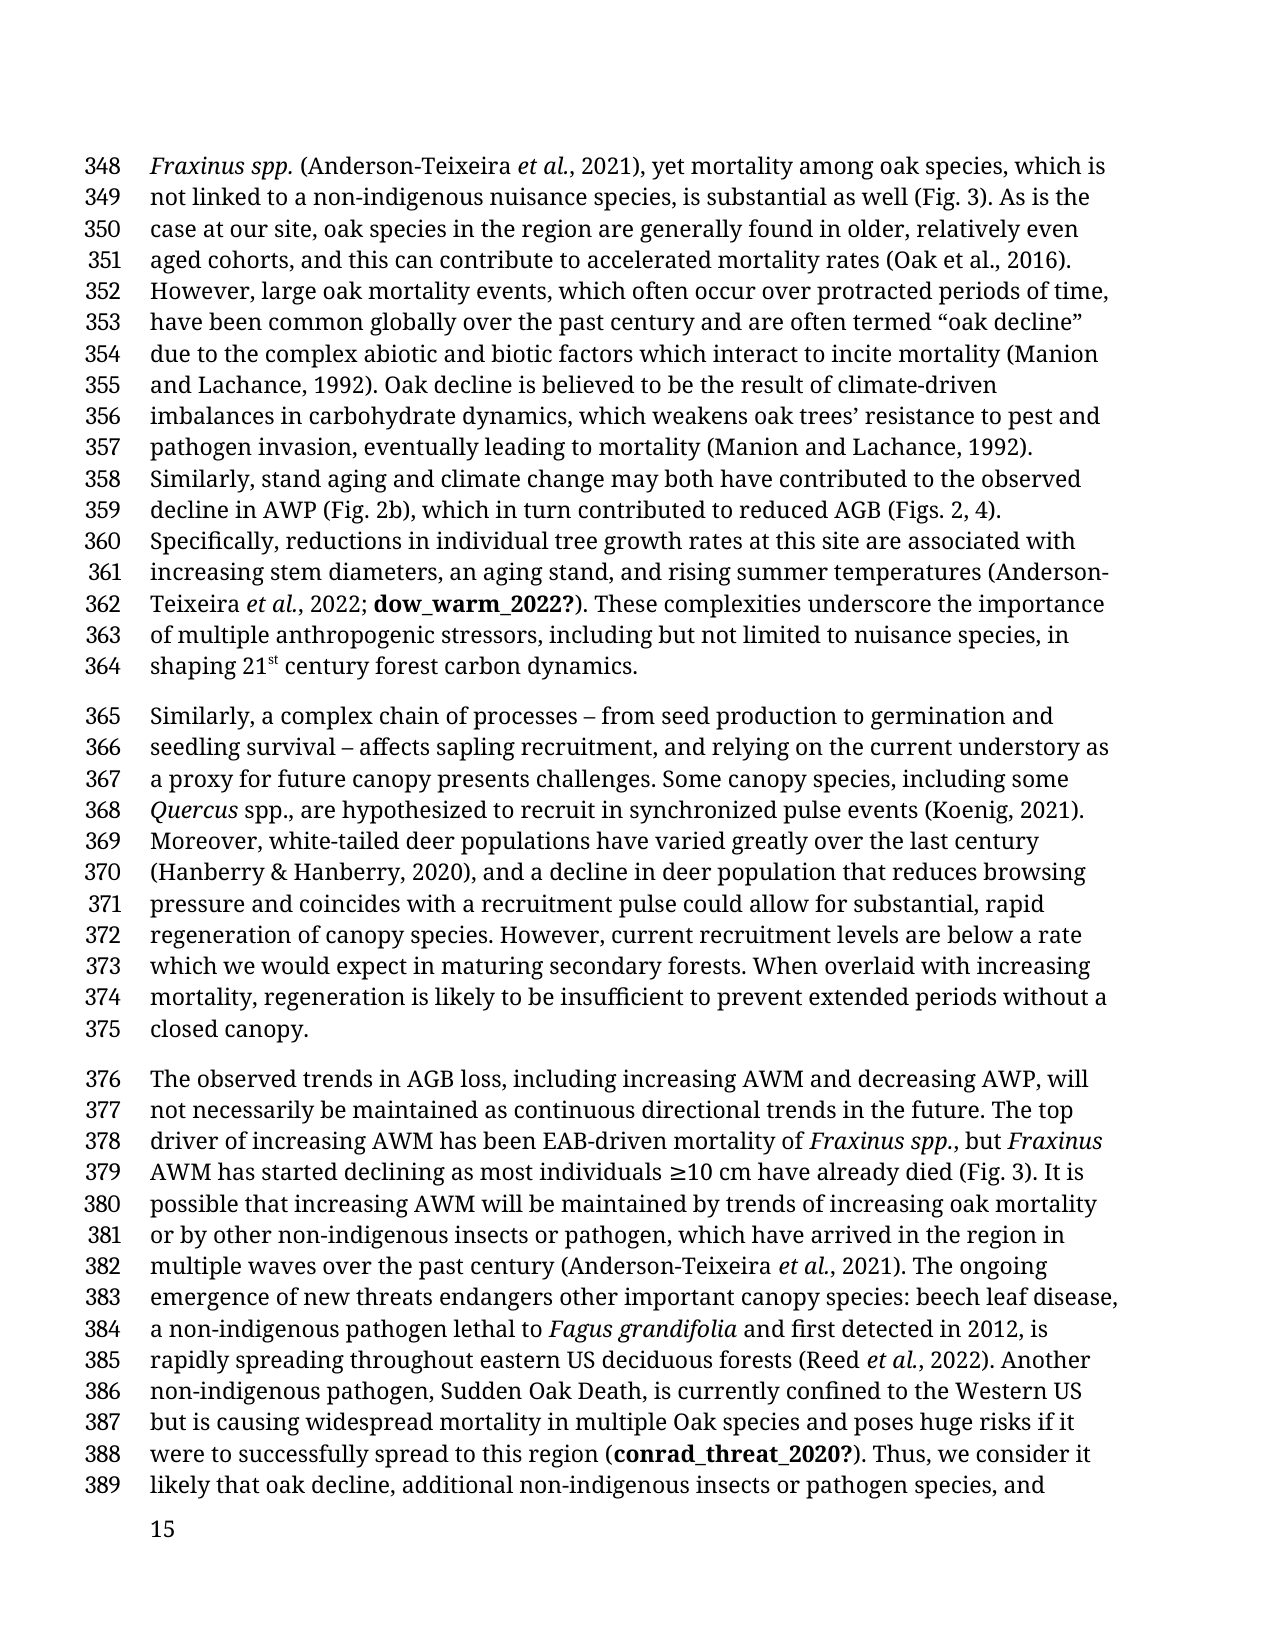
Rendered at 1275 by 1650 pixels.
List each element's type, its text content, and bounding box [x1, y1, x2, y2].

text Similarly, a complex chain of processes – from seed production to germination and seedling survival – affects sapling recruitment, and relying on the current understory as a proxy for future canopy presents challenges. Some canopy species, including some Quercus spp., are hypothesized to recruit in synchronized pulse events (Koenig, 2021). Moreover, white-tailed deer populations have varied greatly over the last century (Hanberry & Hanberry, 2020), and a decline in deer population that reduces browsing pressure and coincides with a recruitment pulse could allow for substantial, rapid regeneration of canopy species. However, current recruitment levels are below a rate which we would expect in maturing secondary forests. When overlaid with increasing mortality, regeneration is likely to be insufficient to prevent extended periods without a closed canopy. [150, 700, 1125, 1044]
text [150, 150, 1125, 681]
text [150, 1062, 1125, 1500]
